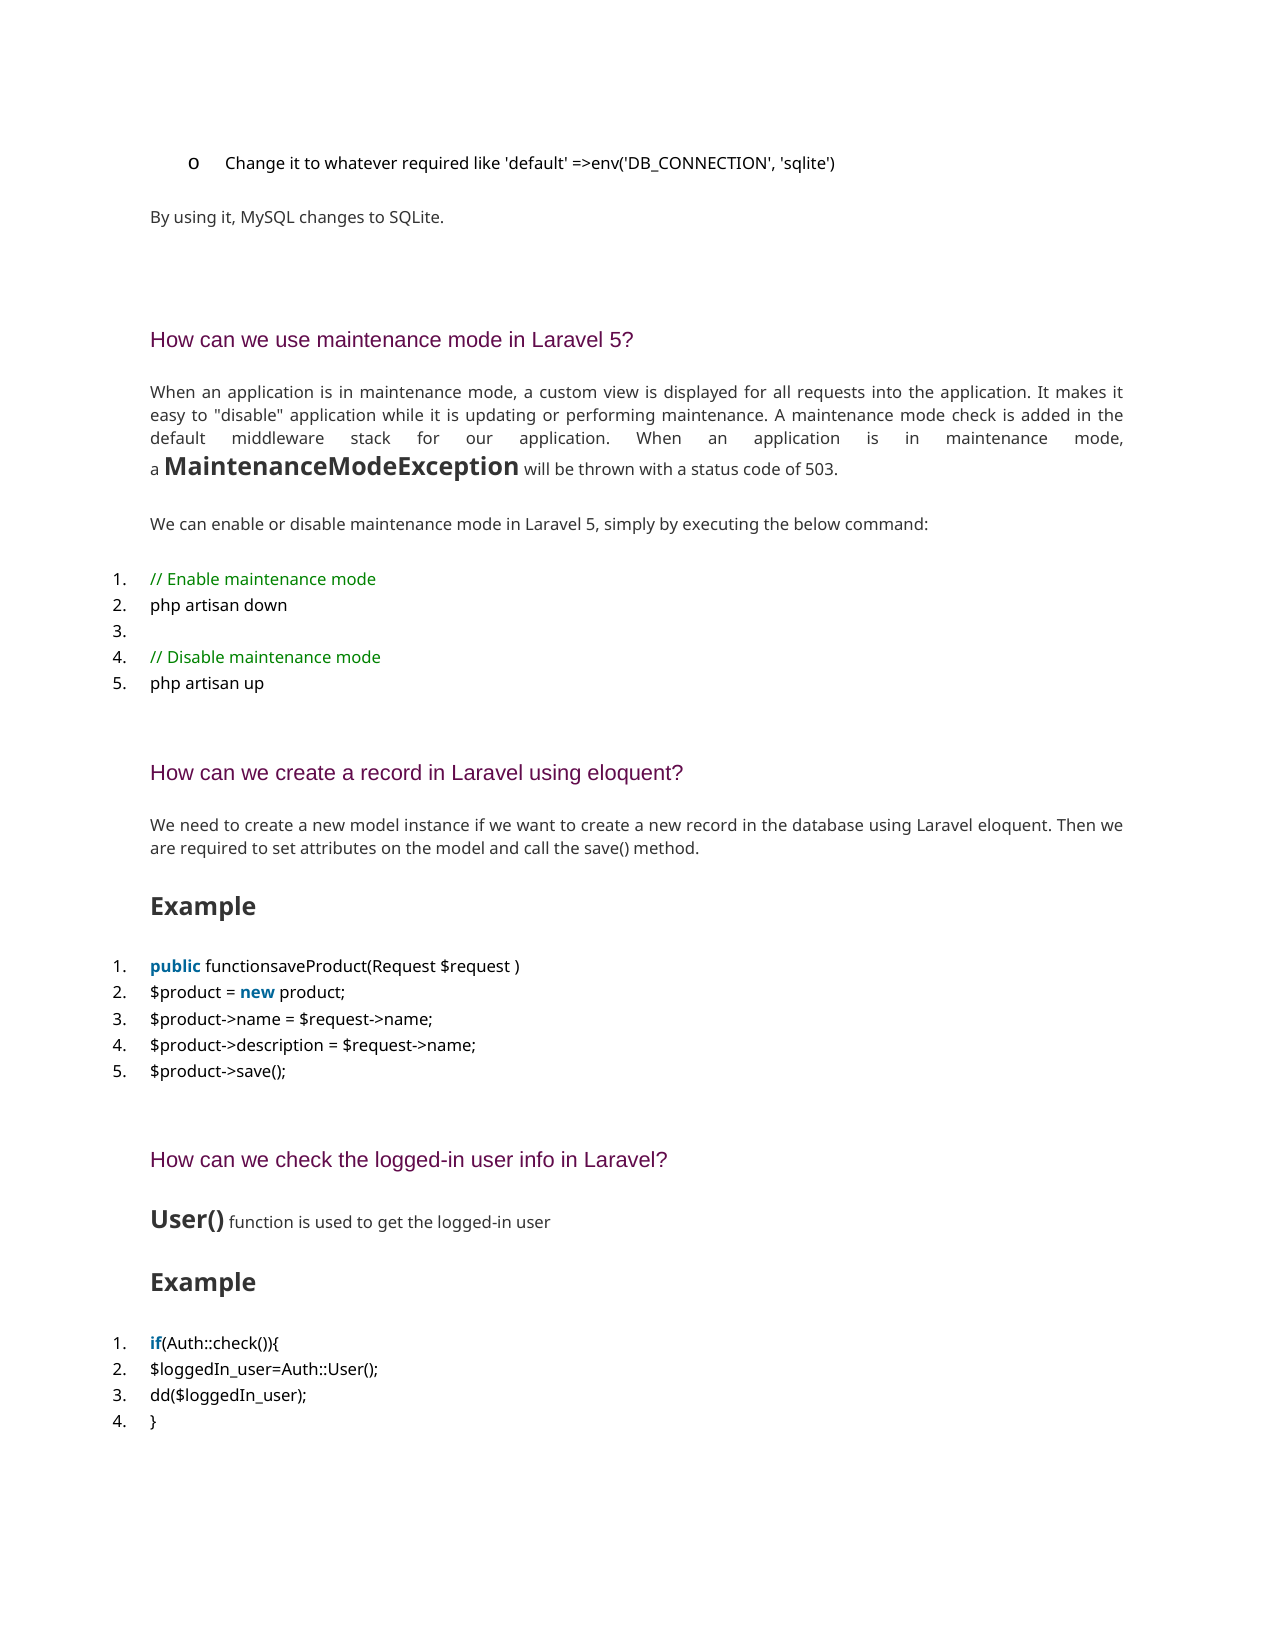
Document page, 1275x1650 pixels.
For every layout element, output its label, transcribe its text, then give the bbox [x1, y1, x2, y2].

list if(Auth::check()){ [112, 1328, 1125, 1354]
text Example [150, 888, 1125, 923]
text We need to create a new model instance if we want to create a new record in the database using Laravel eloquent. Then we are required to set attributes on the model and call the save() method. [150, 814, 1125, 859]
list public functionsaveProduct(Request $request ) [112, 952, 1125, 978]
list $product = new product; [112, 978, 1125, 1004]
subtitle How can we create a record in Laravel using eloquent? [150, 752, 1125, 785]
list $product->name = $request->name; [112, 1004, 1125, 1030]
subtitle How can we check the logged-in user info in Laravel? [150, 1140, 1125, 1172]
text By using it, MySQL changes to SQLite. [150, 205, 1125, 228]
list php artisan up [112, 668, 1125, 694]
text User() function is used to get the logged-in user [150, 1202, 1125, 1236]
list php artisan down [112, 590, 1125, 616]
list } [112, 1406, 1125, 1432]
text When an application is in maintenance mode, a custom view is displayed for all requests into the application. It makes it easy to "disable" application while it is updating or performing maintenance. A maintenance mode check is added in the default middleware stack for our application. When an application is in maintenance mode, a MaintenanceModeException will be thrown with a status code of 503. [150, 381, 1125, 483]
list dd($loggedIn_user); [112, 1380, 1125, 1406]
text Example [150, 1265, 1125, 1299]
list Change it to whatever required like 'default' =>env('DB_CONNECTION', 'sqlite') [187, 150, 1125, 176]
list $product->description = $request->name; [112, 1030, 1125, 1056]
list $product->save(); [112, 1056, 1125, 1082]
list // Disable maintenance mode [112, 642, 1125, 668]
subtitle How can we use maintenance mode in Laravel 5? [150, 319, 1125, 352]
text We can enable or disable maintenance mode in Laravel 5, simply by executing the below command: [150, 512, 1125, 535]
list // Enable maintenance mode [112, 564, 1125, 590]
list $loggedIn_user=Auth::User(); [112, 1354, 1125, 1380]
